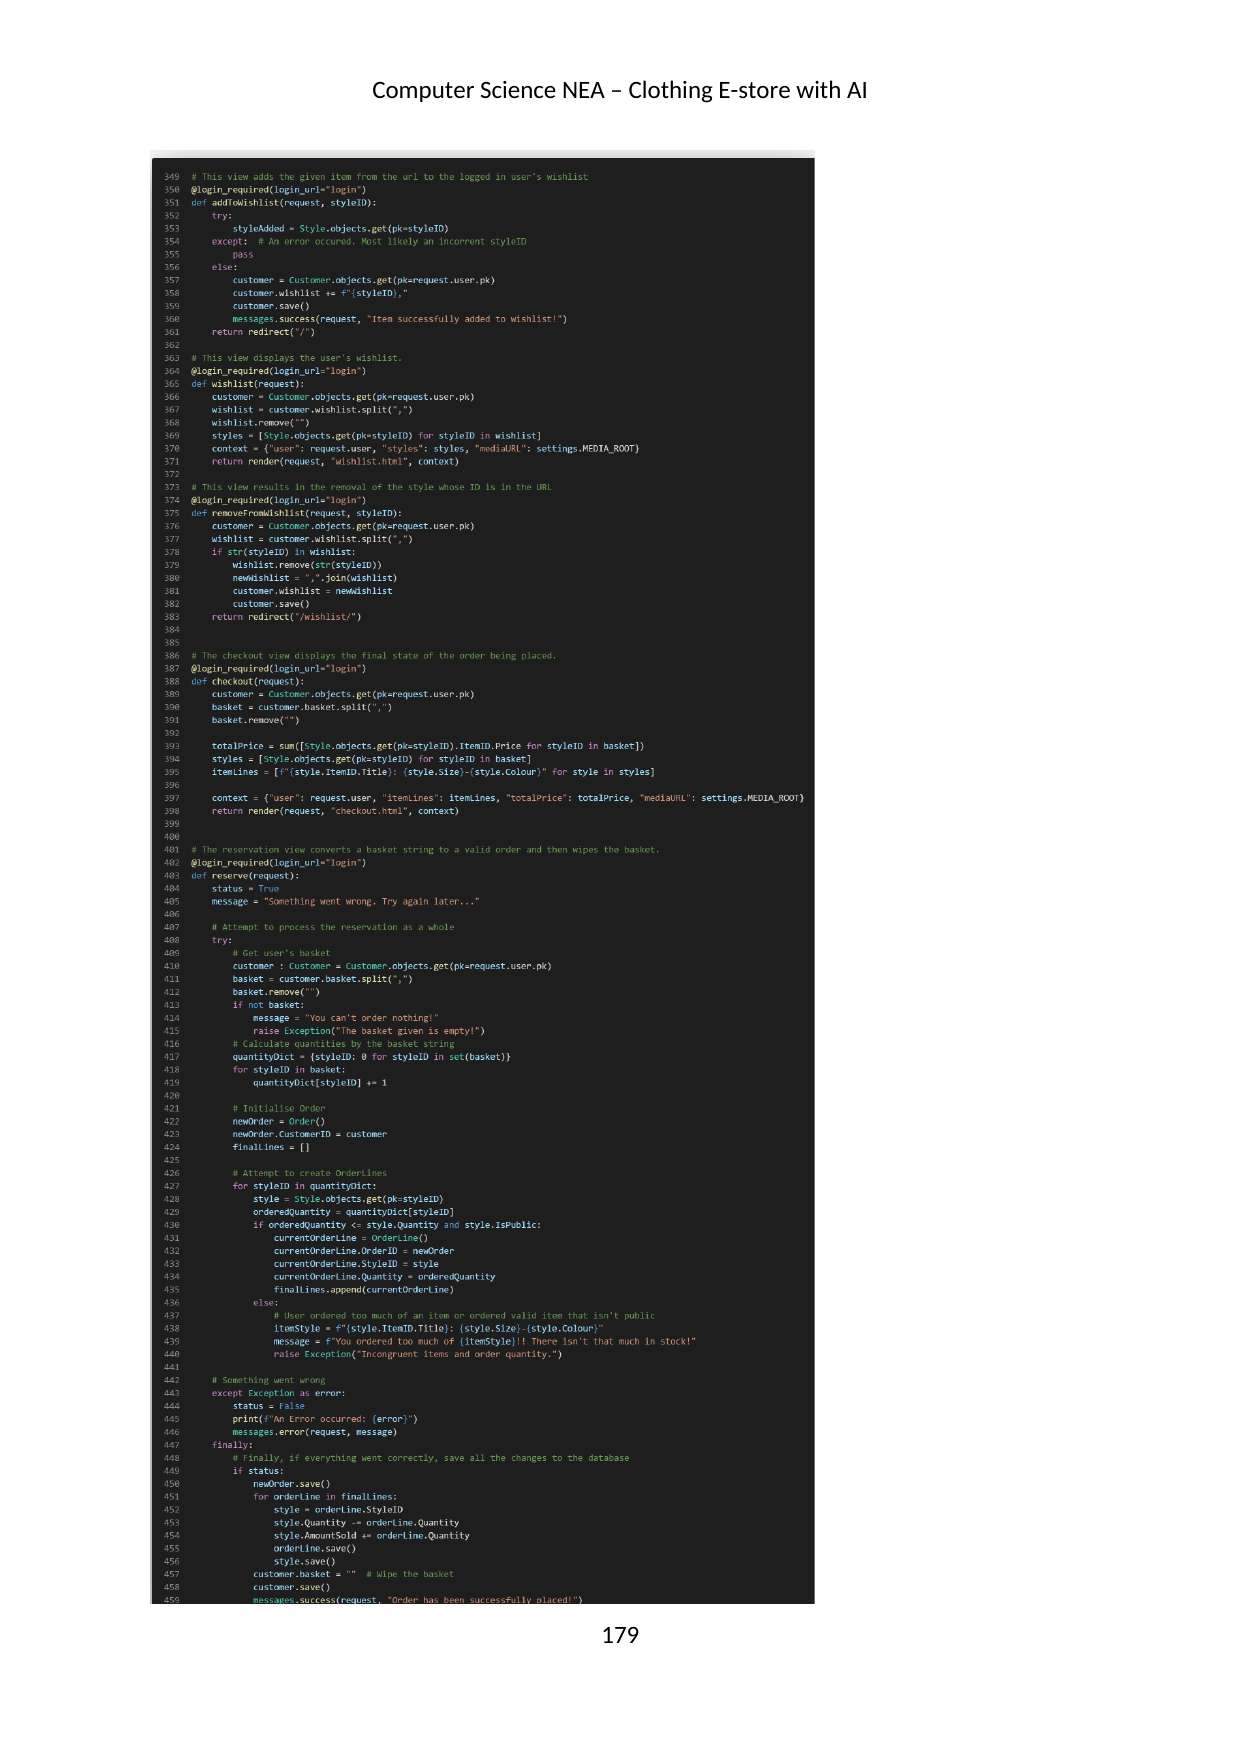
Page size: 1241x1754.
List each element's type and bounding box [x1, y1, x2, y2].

picture [150, 150, 815, 1604]
